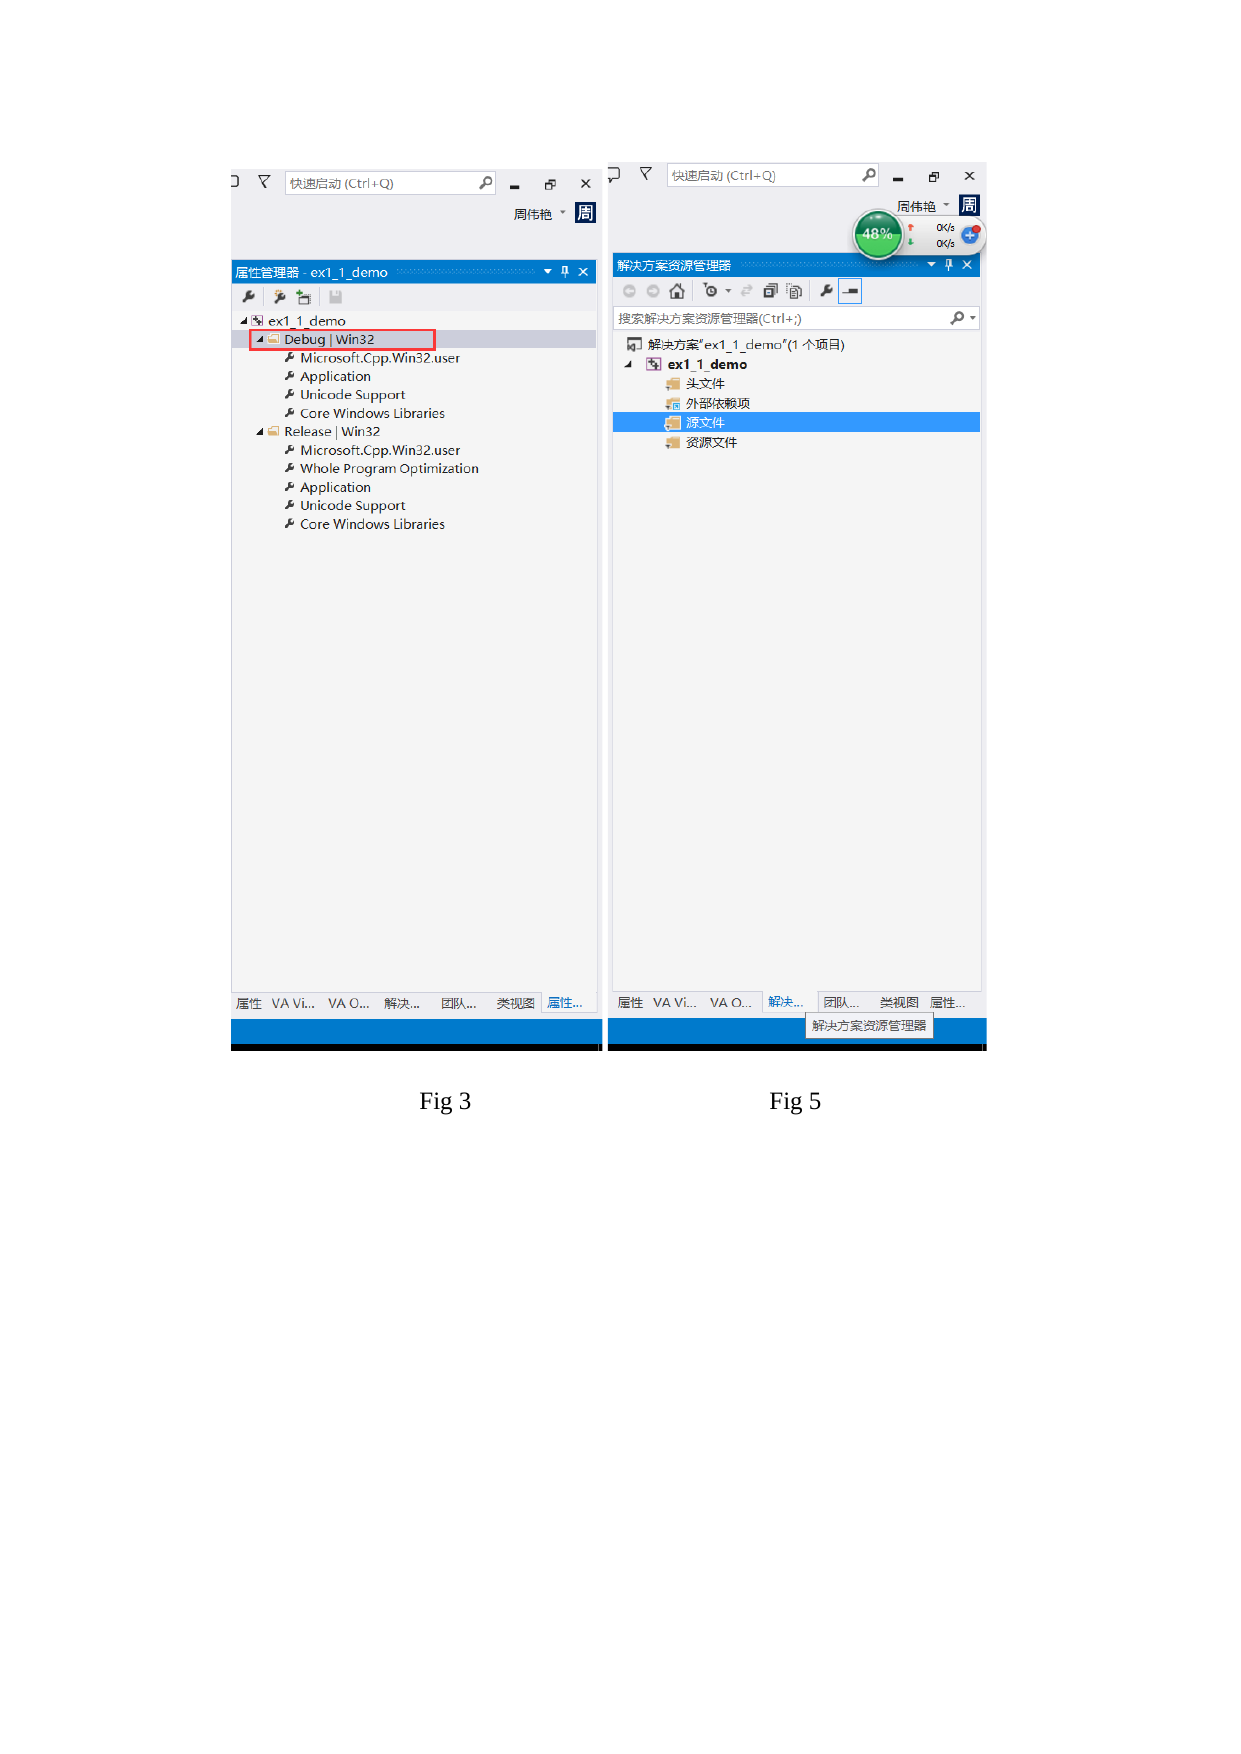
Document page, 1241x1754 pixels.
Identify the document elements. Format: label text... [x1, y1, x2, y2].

text Fig 3 Fig 5 [187, 1084, 1053, 1117]
picture [231, 169, 603, 1051]
picture [607, 162, 987, 1051]
